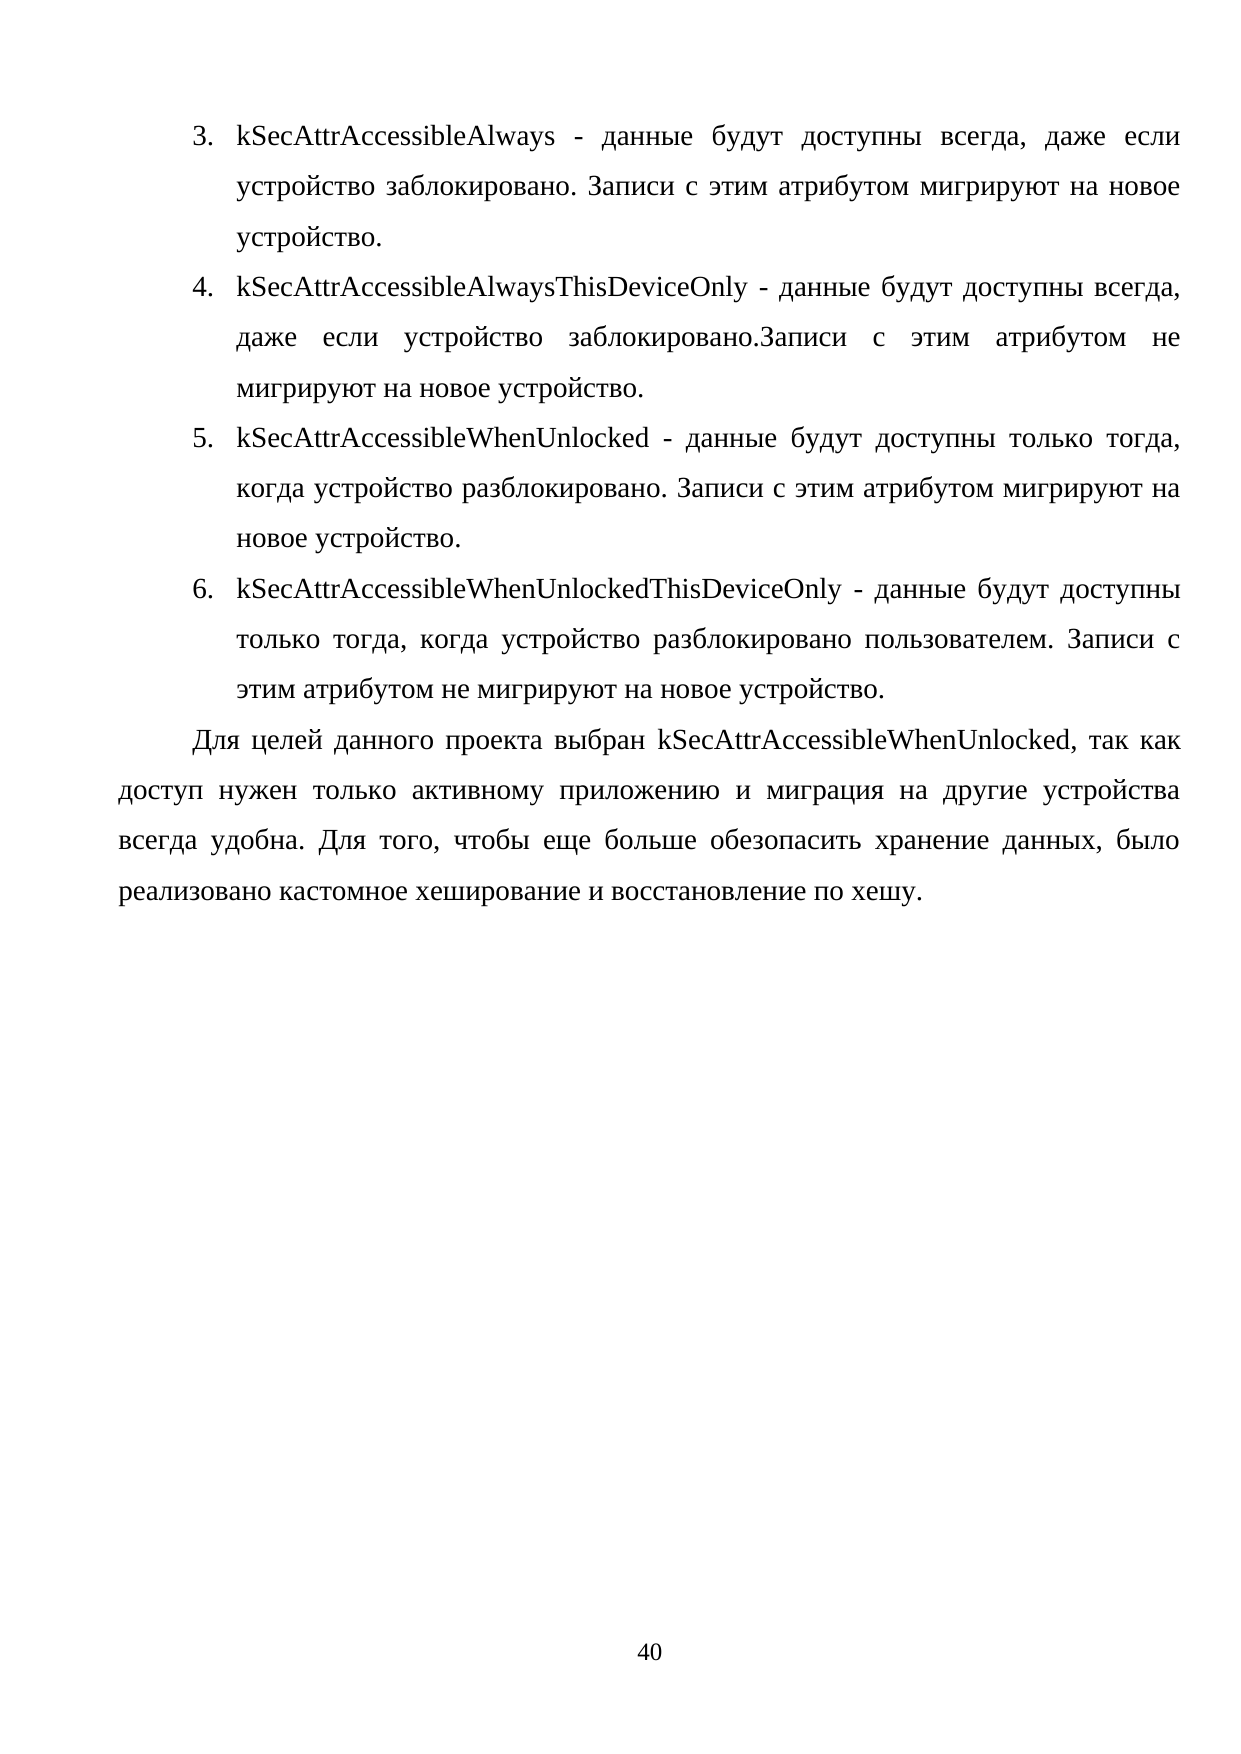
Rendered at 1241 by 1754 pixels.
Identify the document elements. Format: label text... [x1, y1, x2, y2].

list kSecAttrAccessibleAlwaysThisDeviceOnly - данные будут доступны всегда, даже если устройство заблокировано.Записи с этим атрибутом не мигрируют на новое устройство. [192, 269, 1181, 403]
list kSecAttrAccessibleAlways - данные будут доступны всегда, даже если устройство заблокировано. Записи с этим атрибутом мигрируют на новое устройство. [192, 118, 1181, 252]
list kSecAttrAccessibleWhenUnlockedThisDeviceOnly - данные будут доступны только тогда, когда устройство разблокировано пользователем. Записи с этим атрибутом не мигрируют на новое устройство. [192, 571, 1181, 705]
text Для целей данного проекта выбран kSecAttrAccessibleWhenUnlocked, так как доступ нужен только активному приложению и миграция на другие устройства всегда удобна. Для того, чтобы еще больше обезопасить хранение данных, было реализовано кастомное хеширование и восстановление по хешу. [118, 722, 1181, 906]
list kSecAttrAccessibleWhenUnlocked - данные будут доступны только тогда, когда устройство разблокировано. Записи с этим атрибутом мигрируют на новое устройство. [192, 420, 1181, 554]
